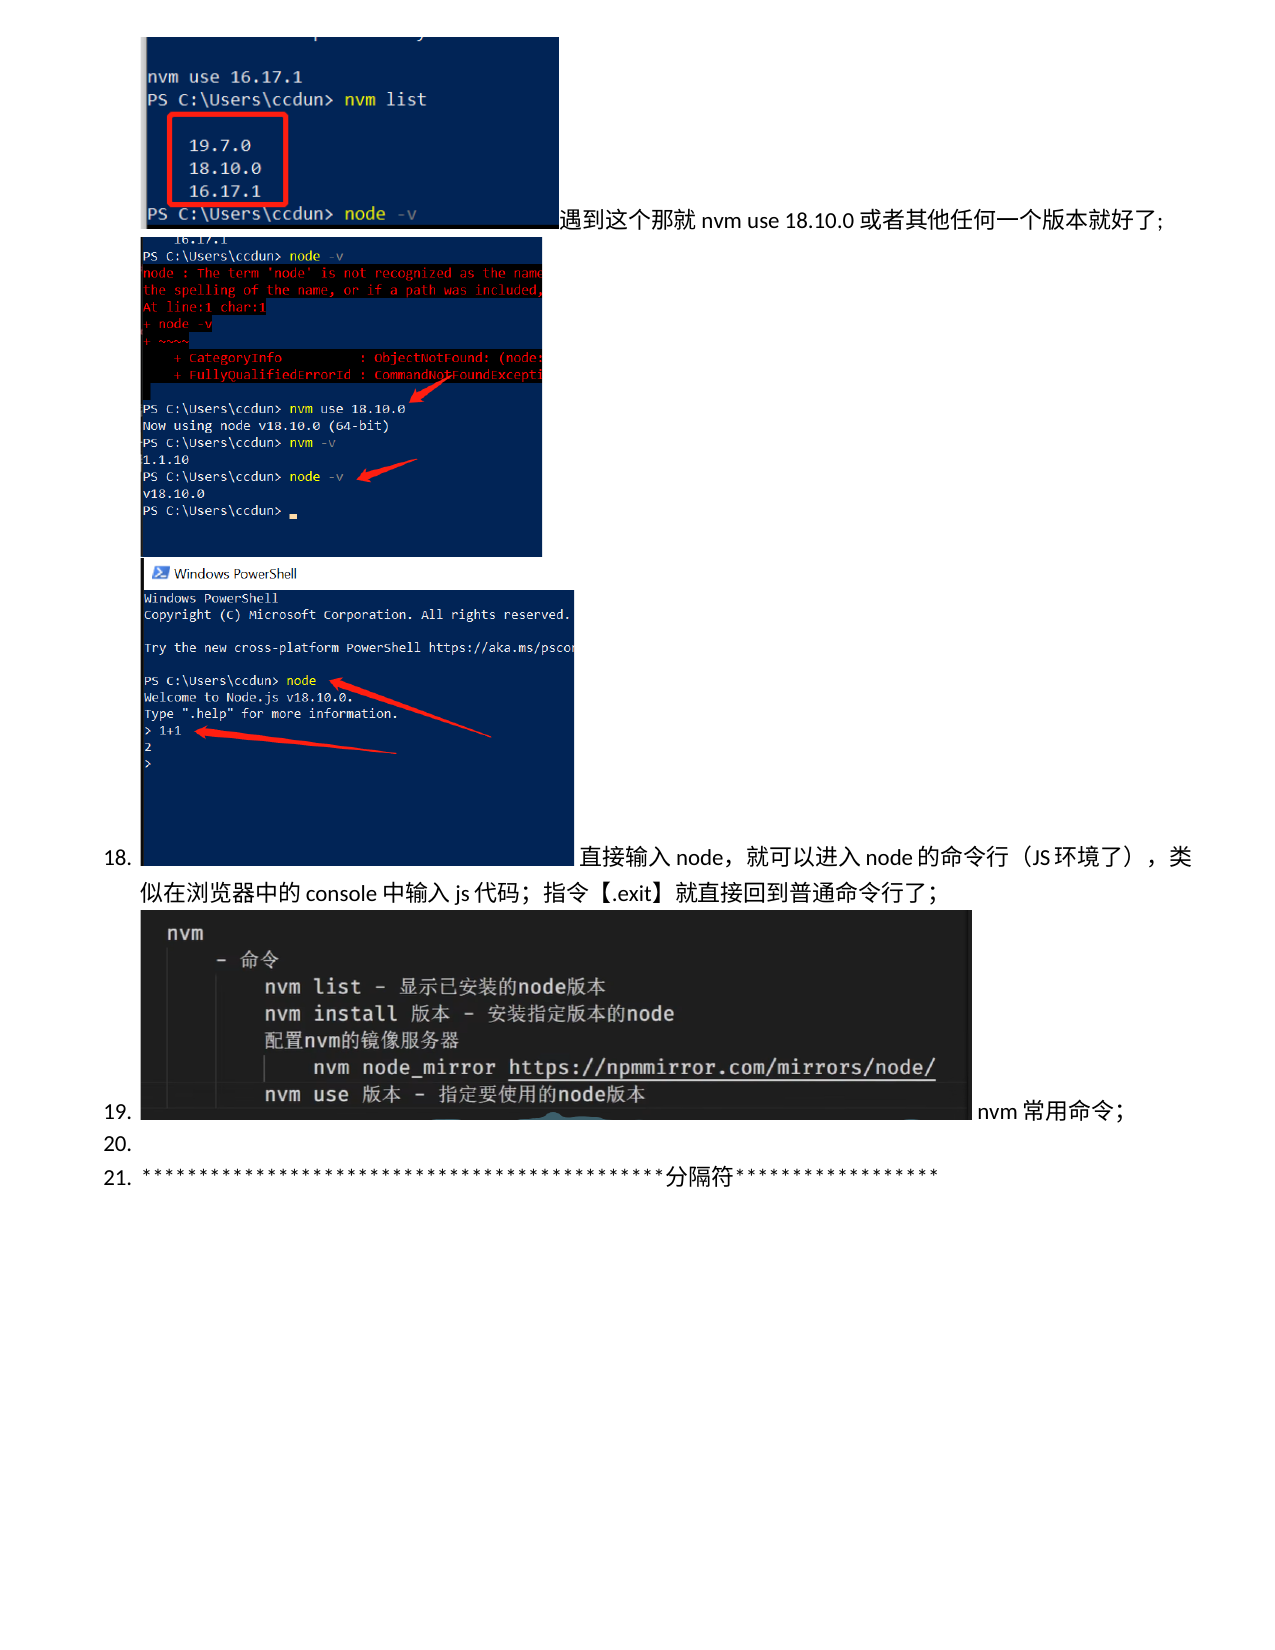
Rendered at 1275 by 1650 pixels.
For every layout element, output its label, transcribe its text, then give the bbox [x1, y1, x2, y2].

list **********************************************分隔符****************** [103, 1159, 1200, 1192]
picture [140, 237, 543, 557]
picture [140, 37, 559, 229]
picture [140, 910, 972, 1120]
picture [140, 558, 575, 866]
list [103, 37, 1200, 557]
